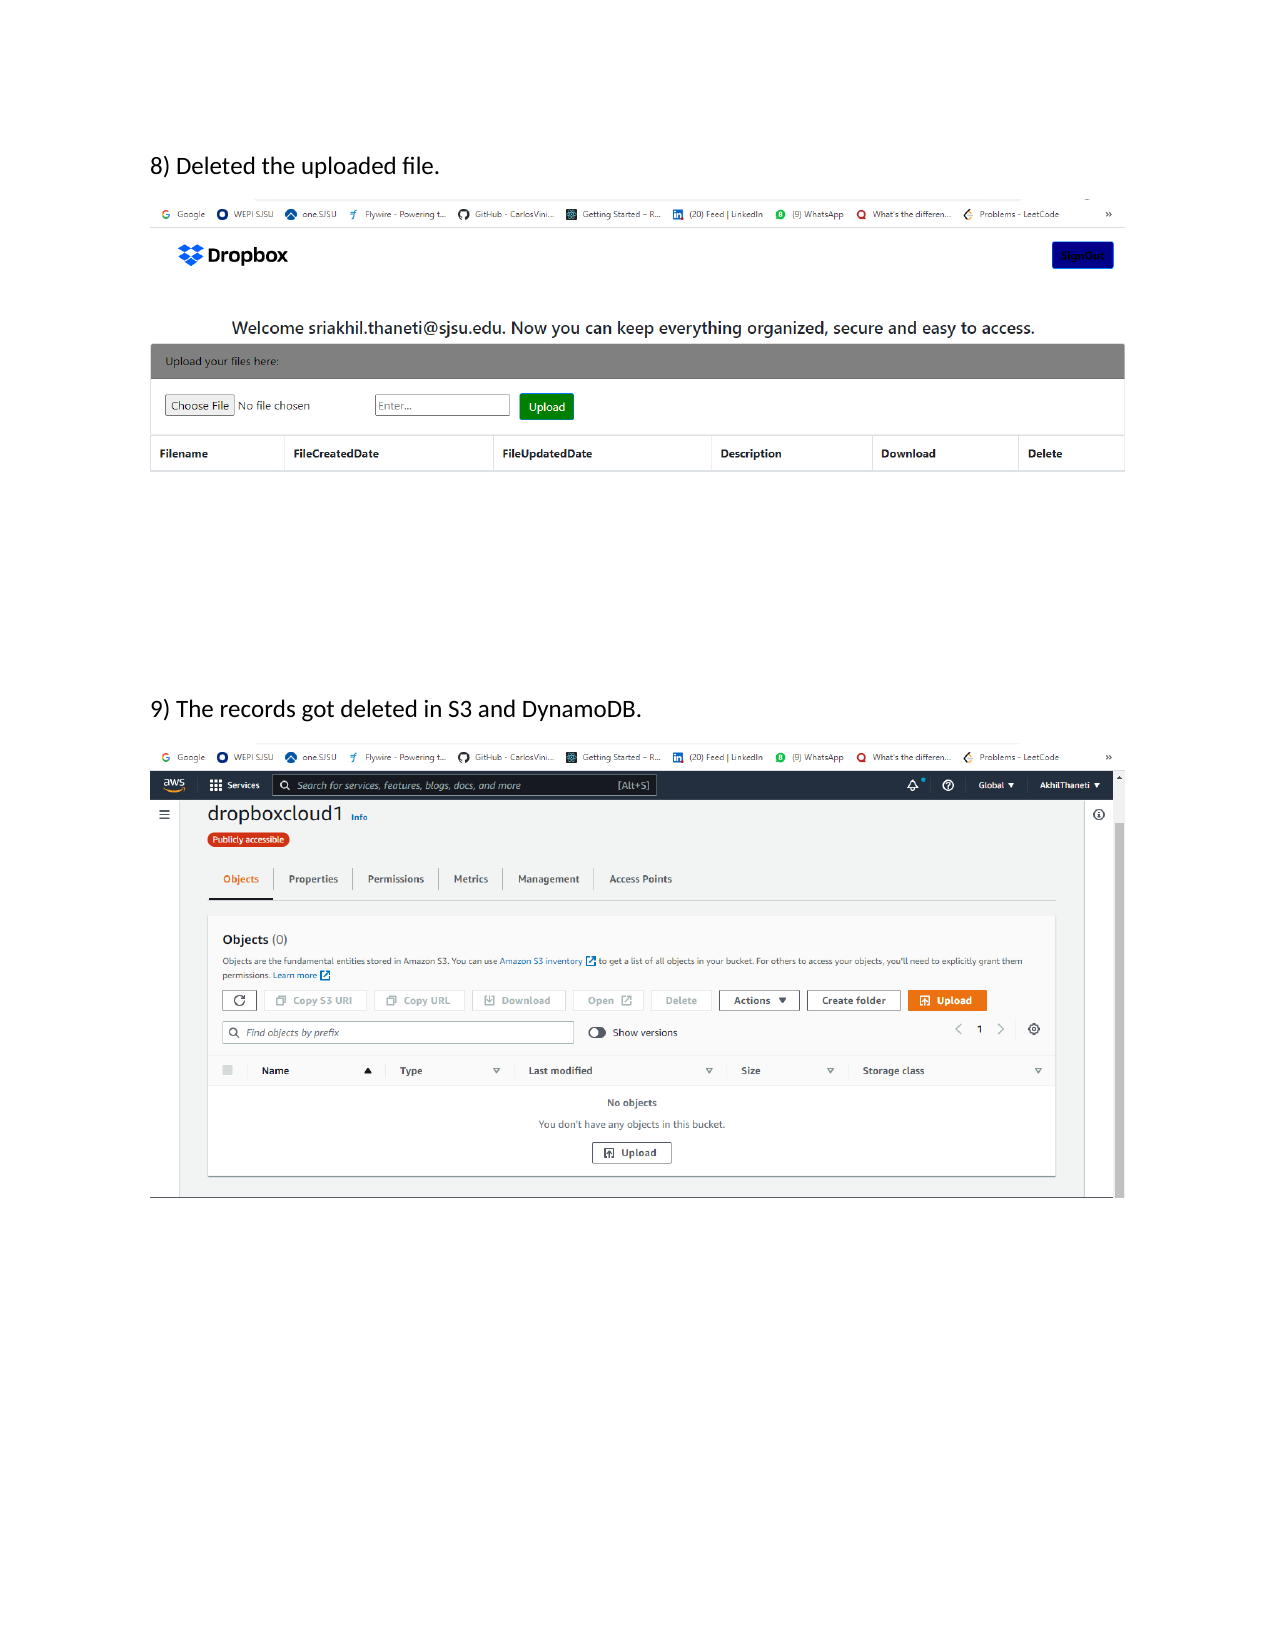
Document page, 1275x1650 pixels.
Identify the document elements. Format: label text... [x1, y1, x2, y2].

picture [150, 199, 1125, 675]
text 9) The records got deleted in S3 and DynamoDB. [150, 693, 1125, 724]
text 8) Deleted the uploaded file. [150, 150, 1125, 181]
picture [150, 743, 1125, 1198]
